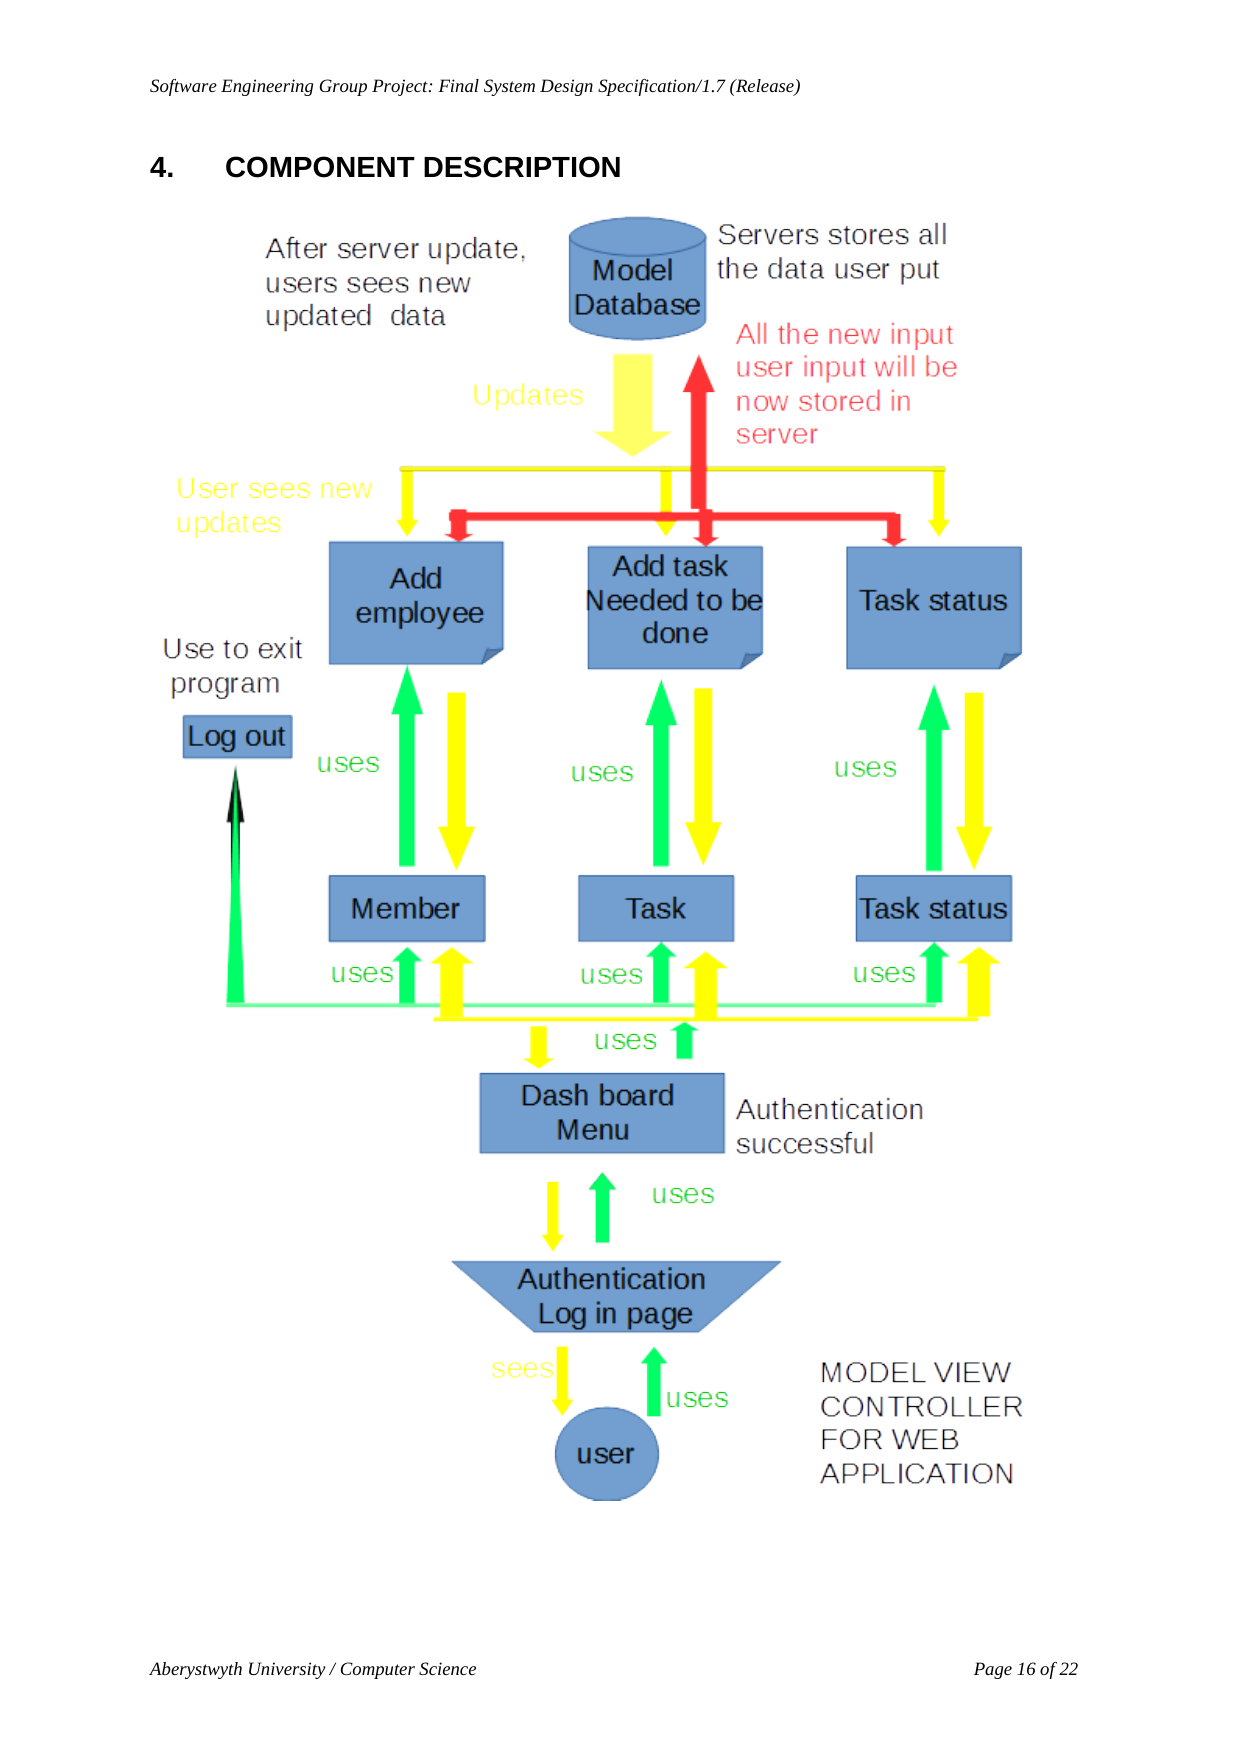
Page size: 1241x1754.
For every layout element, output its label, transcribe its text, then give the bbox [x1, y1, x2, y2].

subtitle COMPONENT DESCRIPTION [150, 150, 1090, 183]
picture [150, 212, 1091, 1501]
